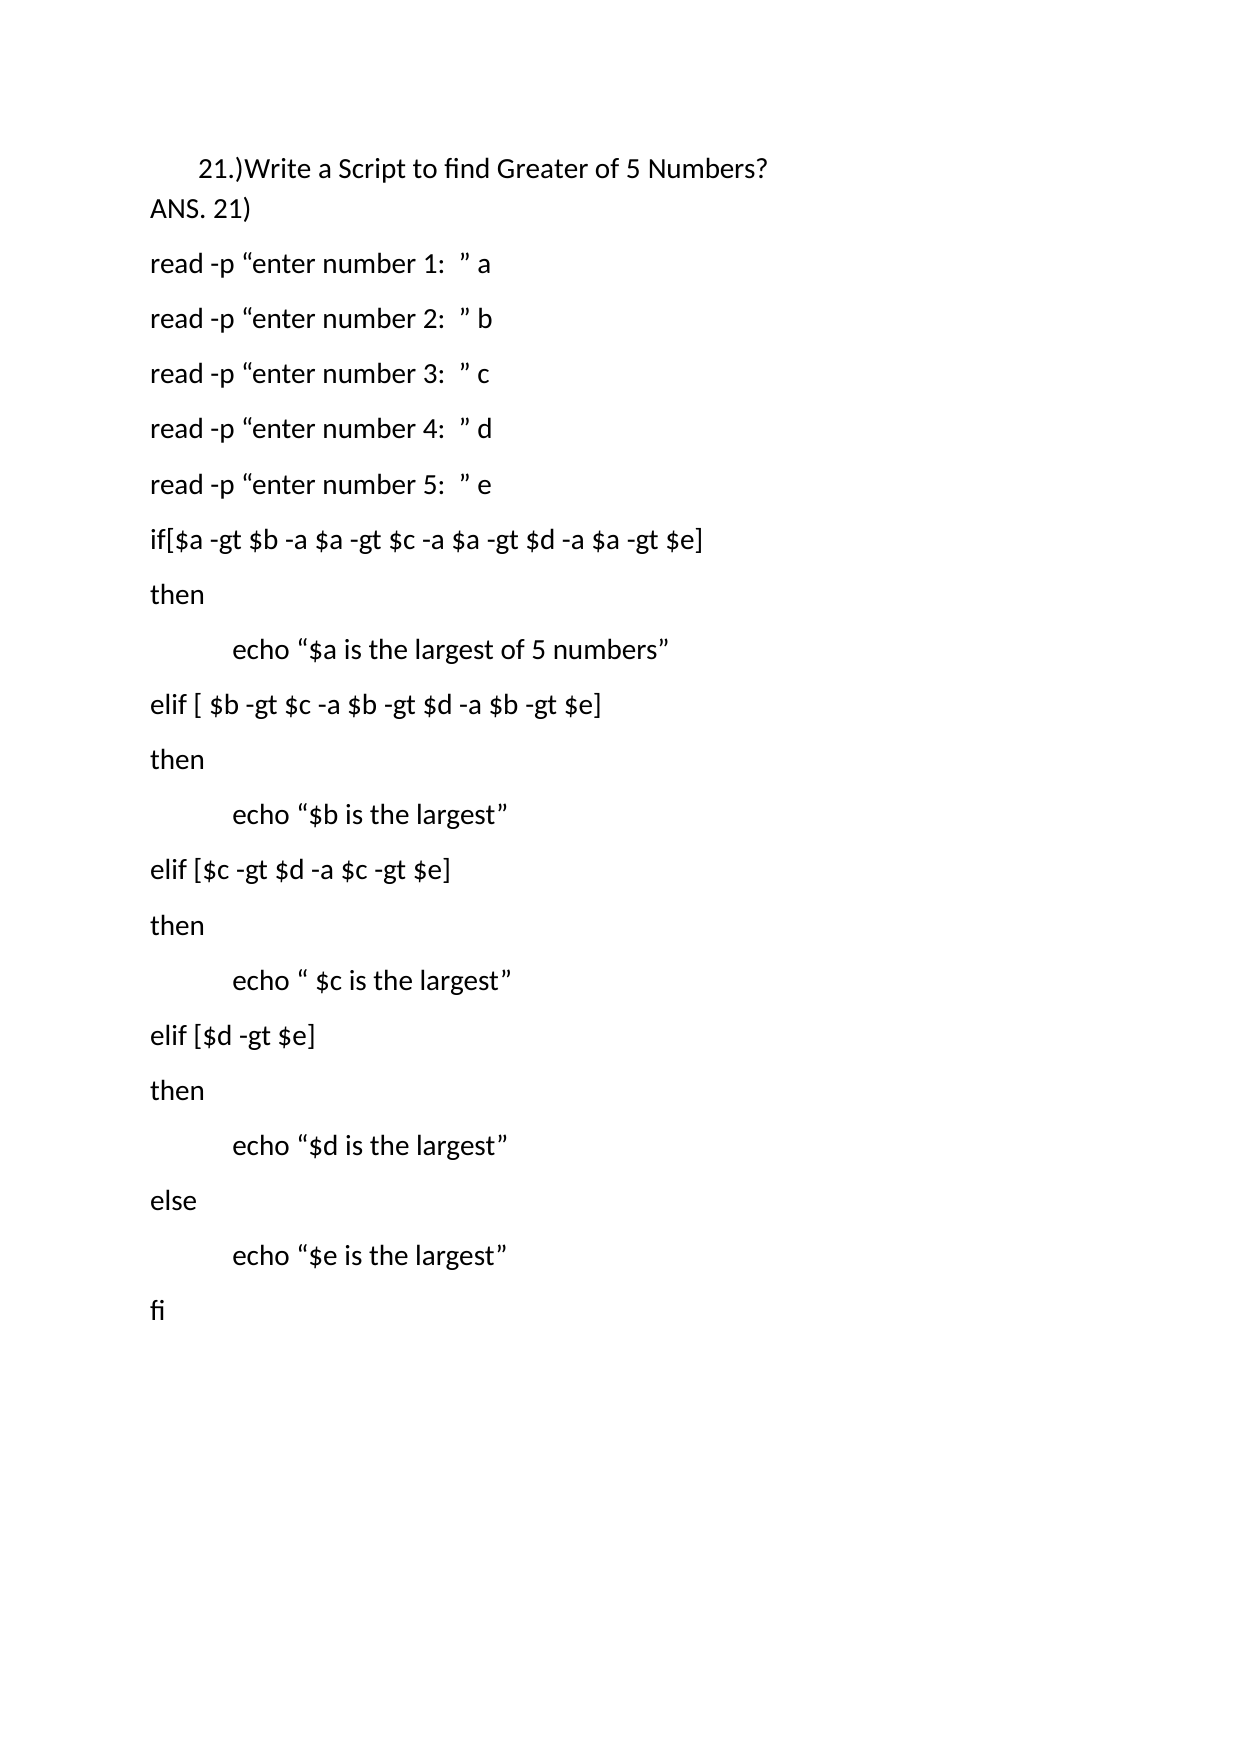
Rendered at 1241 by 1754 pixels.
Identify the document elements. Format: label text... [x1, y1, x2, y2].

text elif [ $b -gt $c -a $b -gt $d -a $b -gt $e] [150, 686, 1090, 722]
text elif [$c -gt $d -a $c -gt $e] [150, 851, 1090, 887]
text then [150, 1072, 1090, 1107]
text then [150, 907, 1090, 942]
text else [150, 1182, 1090, 1218]
text echo “$d is the largest” [150, 1127, 1090, 1163]
text read -p “enter number 2: ” b [150, 300, 1090, 336]
text read -p “enter number 4: ” d [150, 411, 1090, 446]
text then [150, 576, 1090, 612]
text echo “$e is the largest” [150, 1237, 1090, 1273]
text then [150, 741, 1090, 777]
text read -p “enter number 5: ” e [150, 466, 1090, 501]
text echo “ $c is the largest” [150, 962, 1090, 997]
text read -p “enter number 1: ” a [150, 245, 1090, 281]
text elif [$d -gt $e] [150, 1017, 1090, 1052]
text echo “$a is the largest of 5 numbers” [150, 631, 1090, 667]
list Write a Script to find Greater of 5 Numbers? [198, 150, 1090, 186]
text fi [150, 1292, 1090, 1328]
text read -p “enter number 3: ” c [150, 356, 1090, 391]
text ANS. 21) [150, 190, 1090, 226]
text echo “$b is the largest” [150, 796, 1090, 832]
text if[$a -gt $b -a $a -gt $c -a $a -gt $d -a $a -gt $e] [150, 521, 1090, 556]
